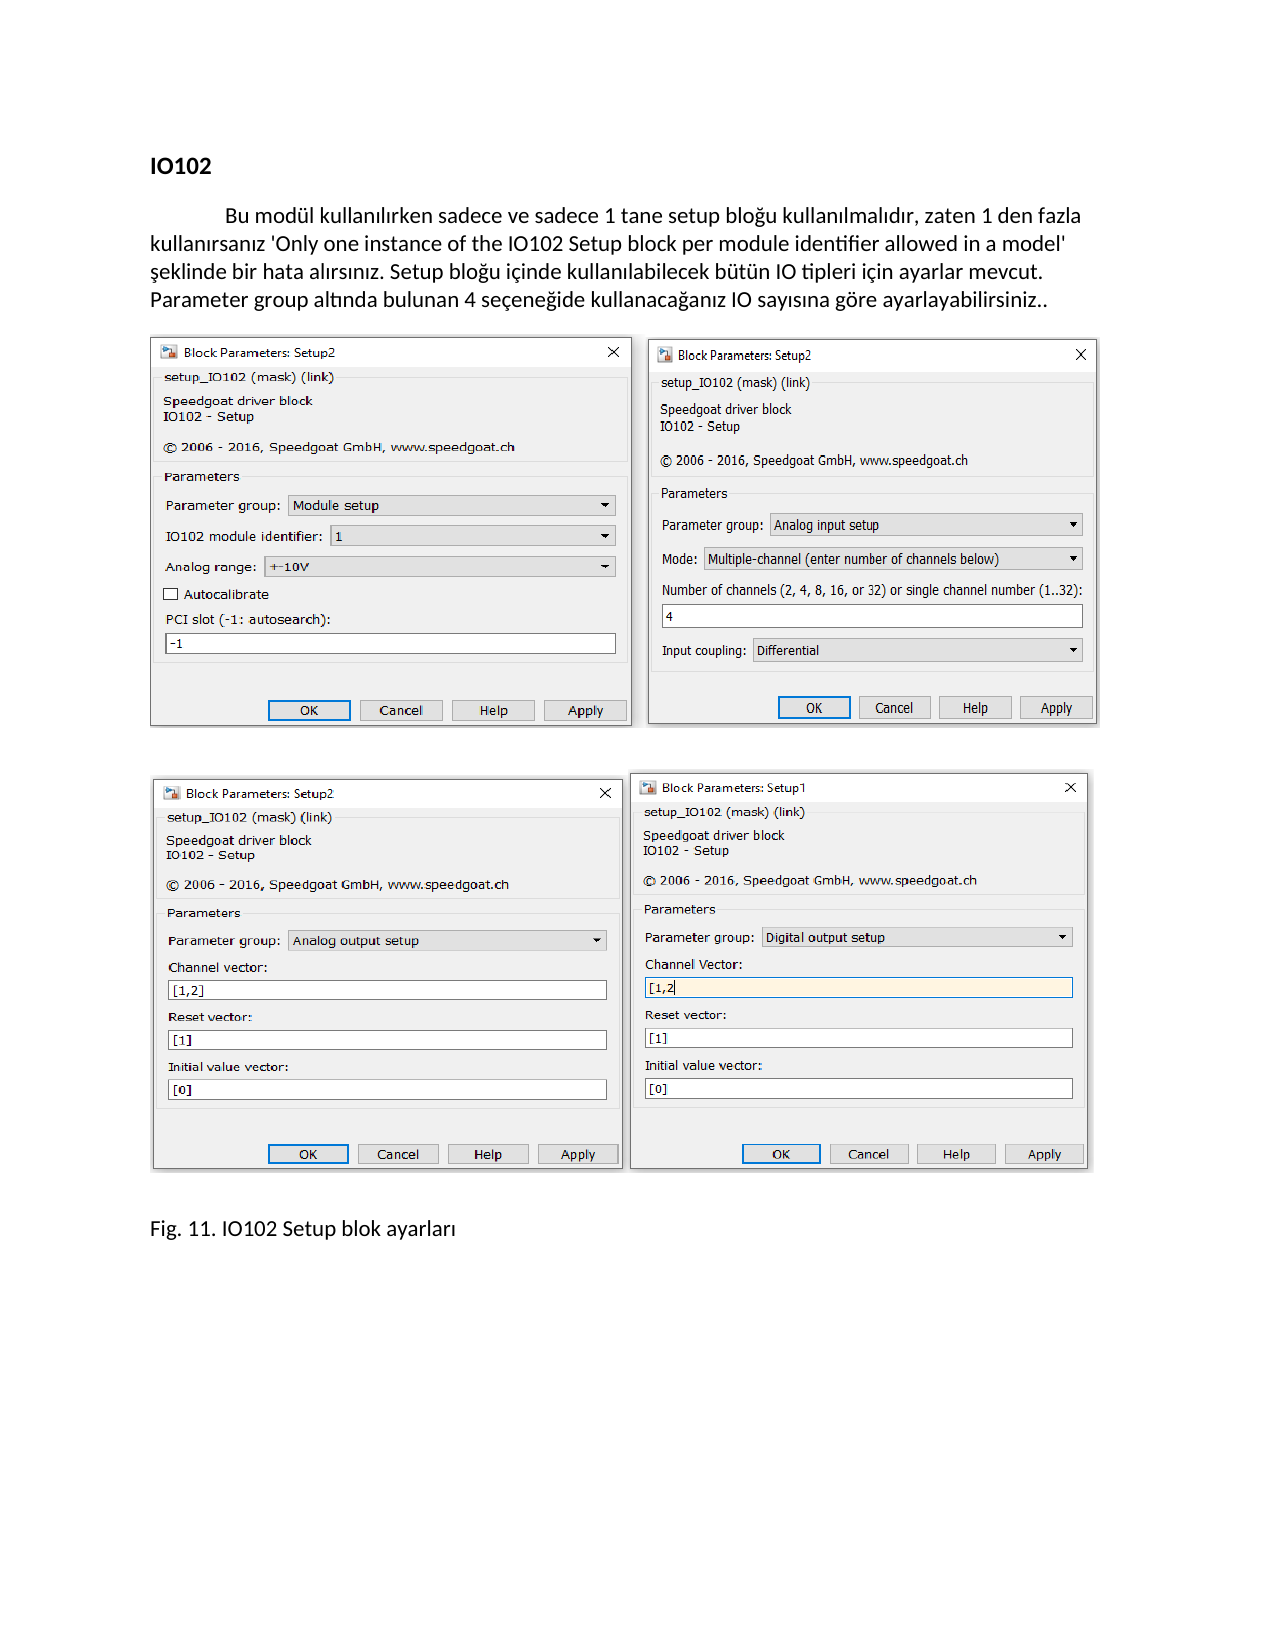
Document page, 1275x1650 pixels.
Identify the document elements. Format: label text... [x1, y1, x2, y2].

text Bu modül kullanılırken sadece ve sadece 1 tane setup bloğu kullanılmalıdır, zaten 1 den fazla kullanırsanız 'Only one instance of the IO102 Setup block per module identifier allowed in a model' şeklinde bir hata alırsınız. Setup bloğu içinde kullanılabilecek bütün IO tipleri için ayarlar mevcut. Parameter group altında bulunan 4 seçeneğide kullanacağanız IO sayısına göre ayarlayabilirsiniz.. [150, 201, 1125, 313]
text Fig. 11. IO102 Setup blok ayarları [150, 1214, 1125, 1242]
picture [150, 334, 1100, 728]
picture [150, 769, 1094, 1173]
text IO102 [150, 150, 1125, 181]
